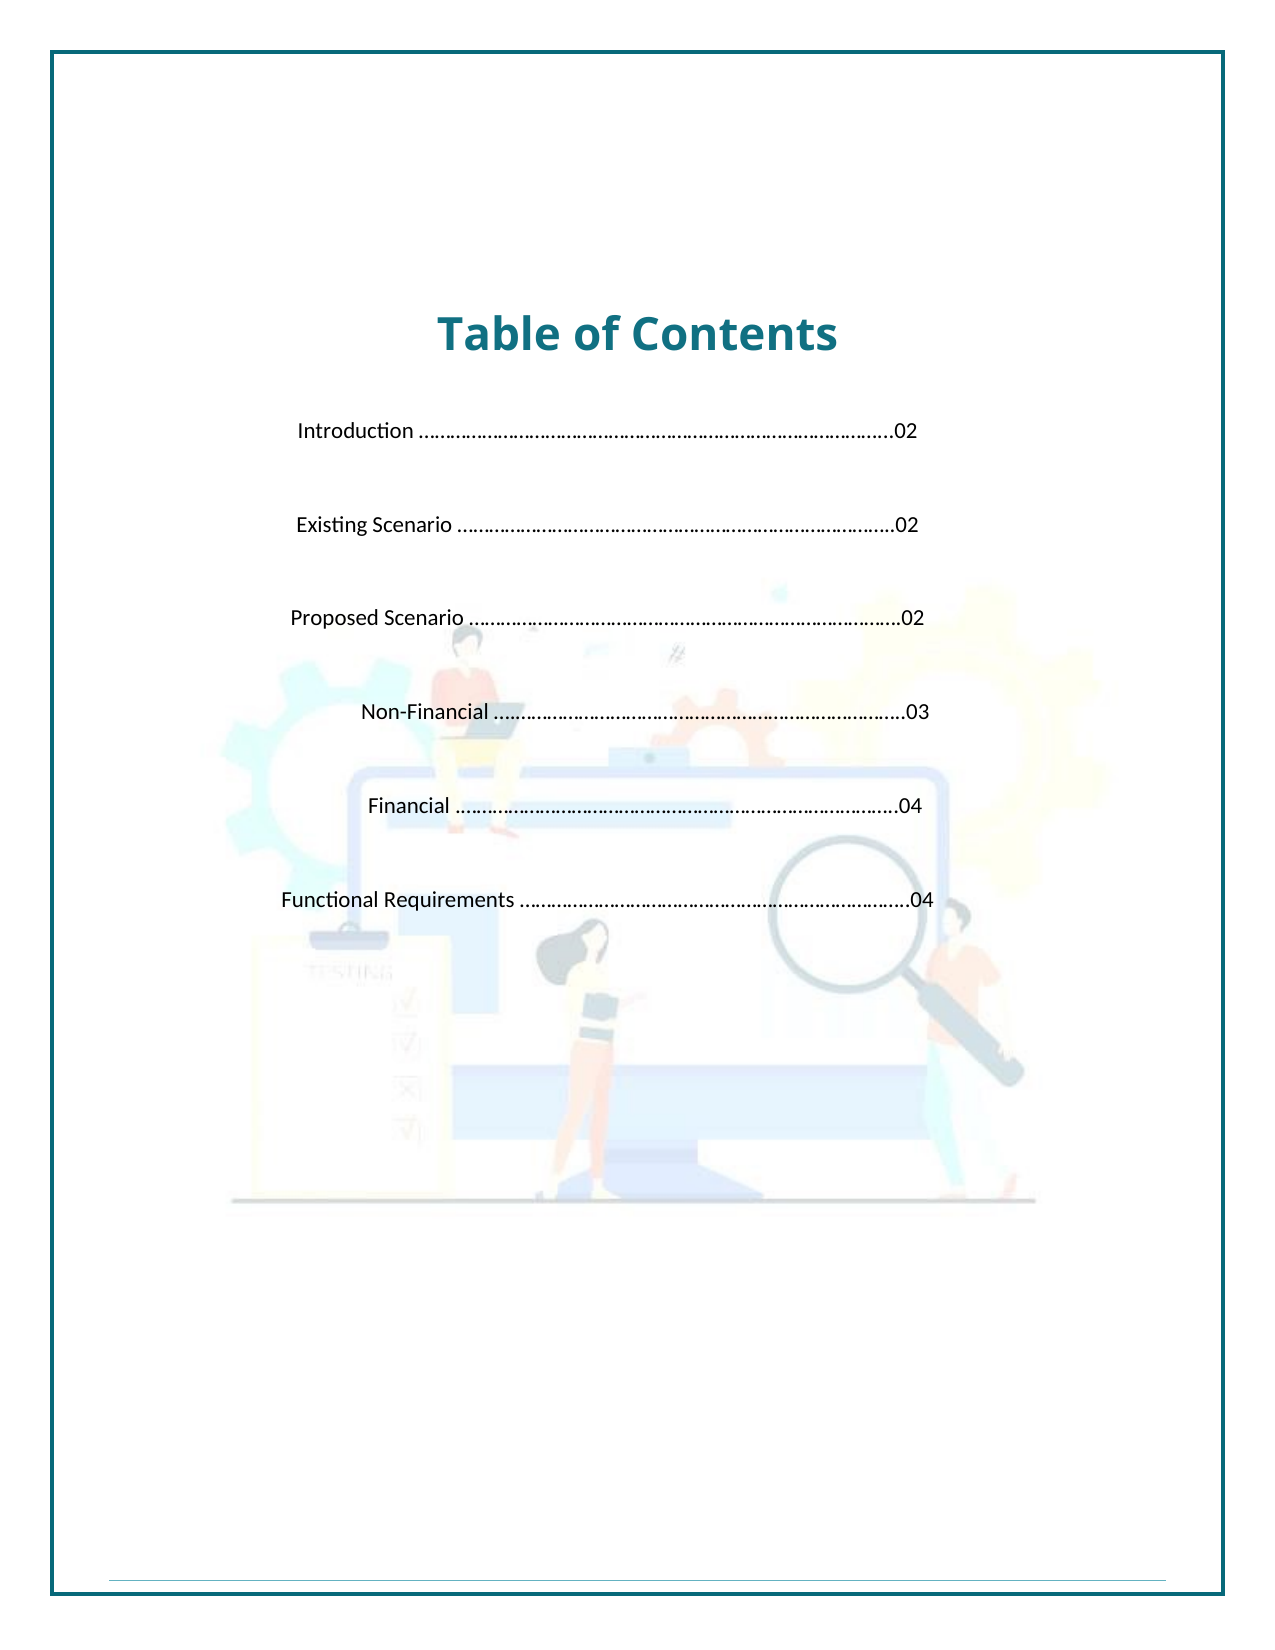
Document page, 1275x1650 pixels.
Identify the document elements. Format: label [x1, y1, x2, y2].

picture [150, 553, 1125, 1239]
